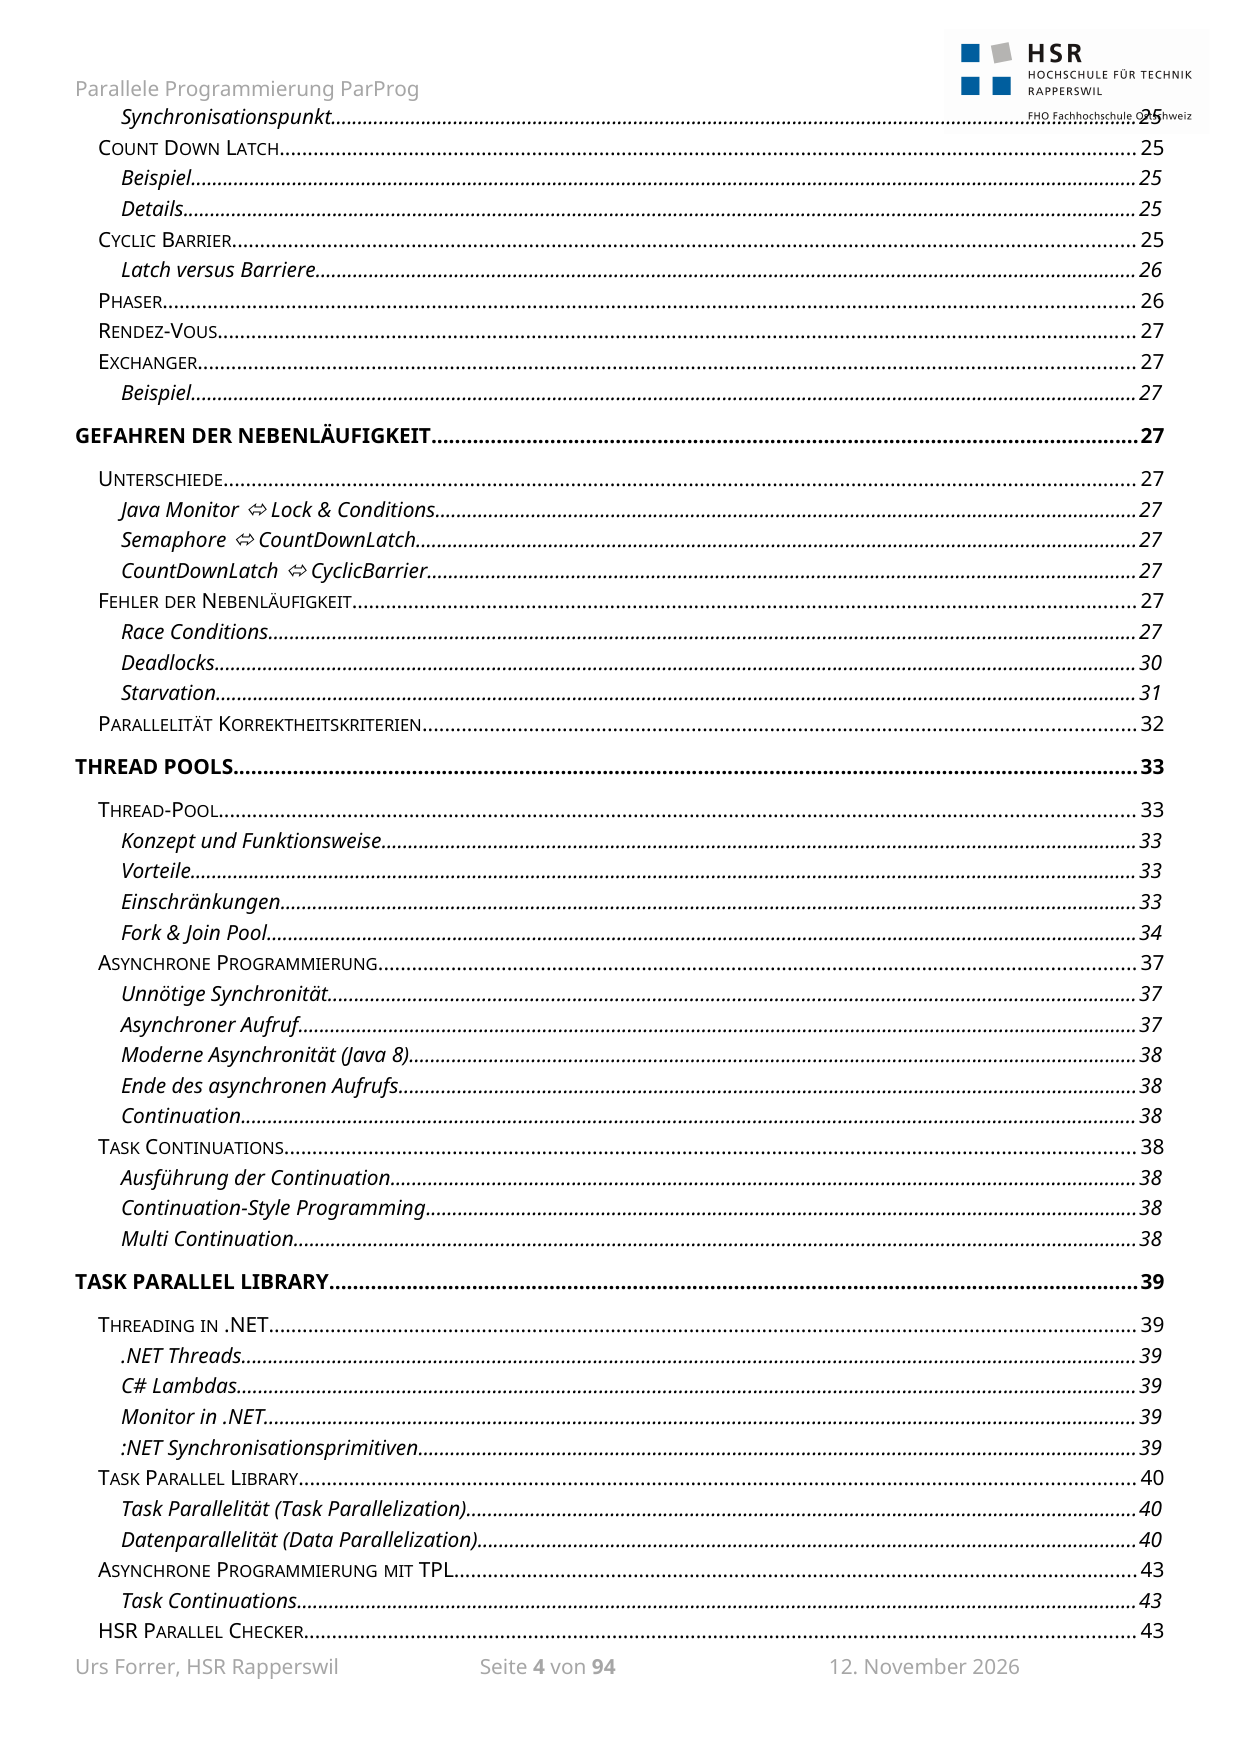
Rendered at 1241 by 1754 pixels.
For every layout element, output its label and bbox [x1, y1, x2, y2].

picture [943, 29, 1210, 134]
